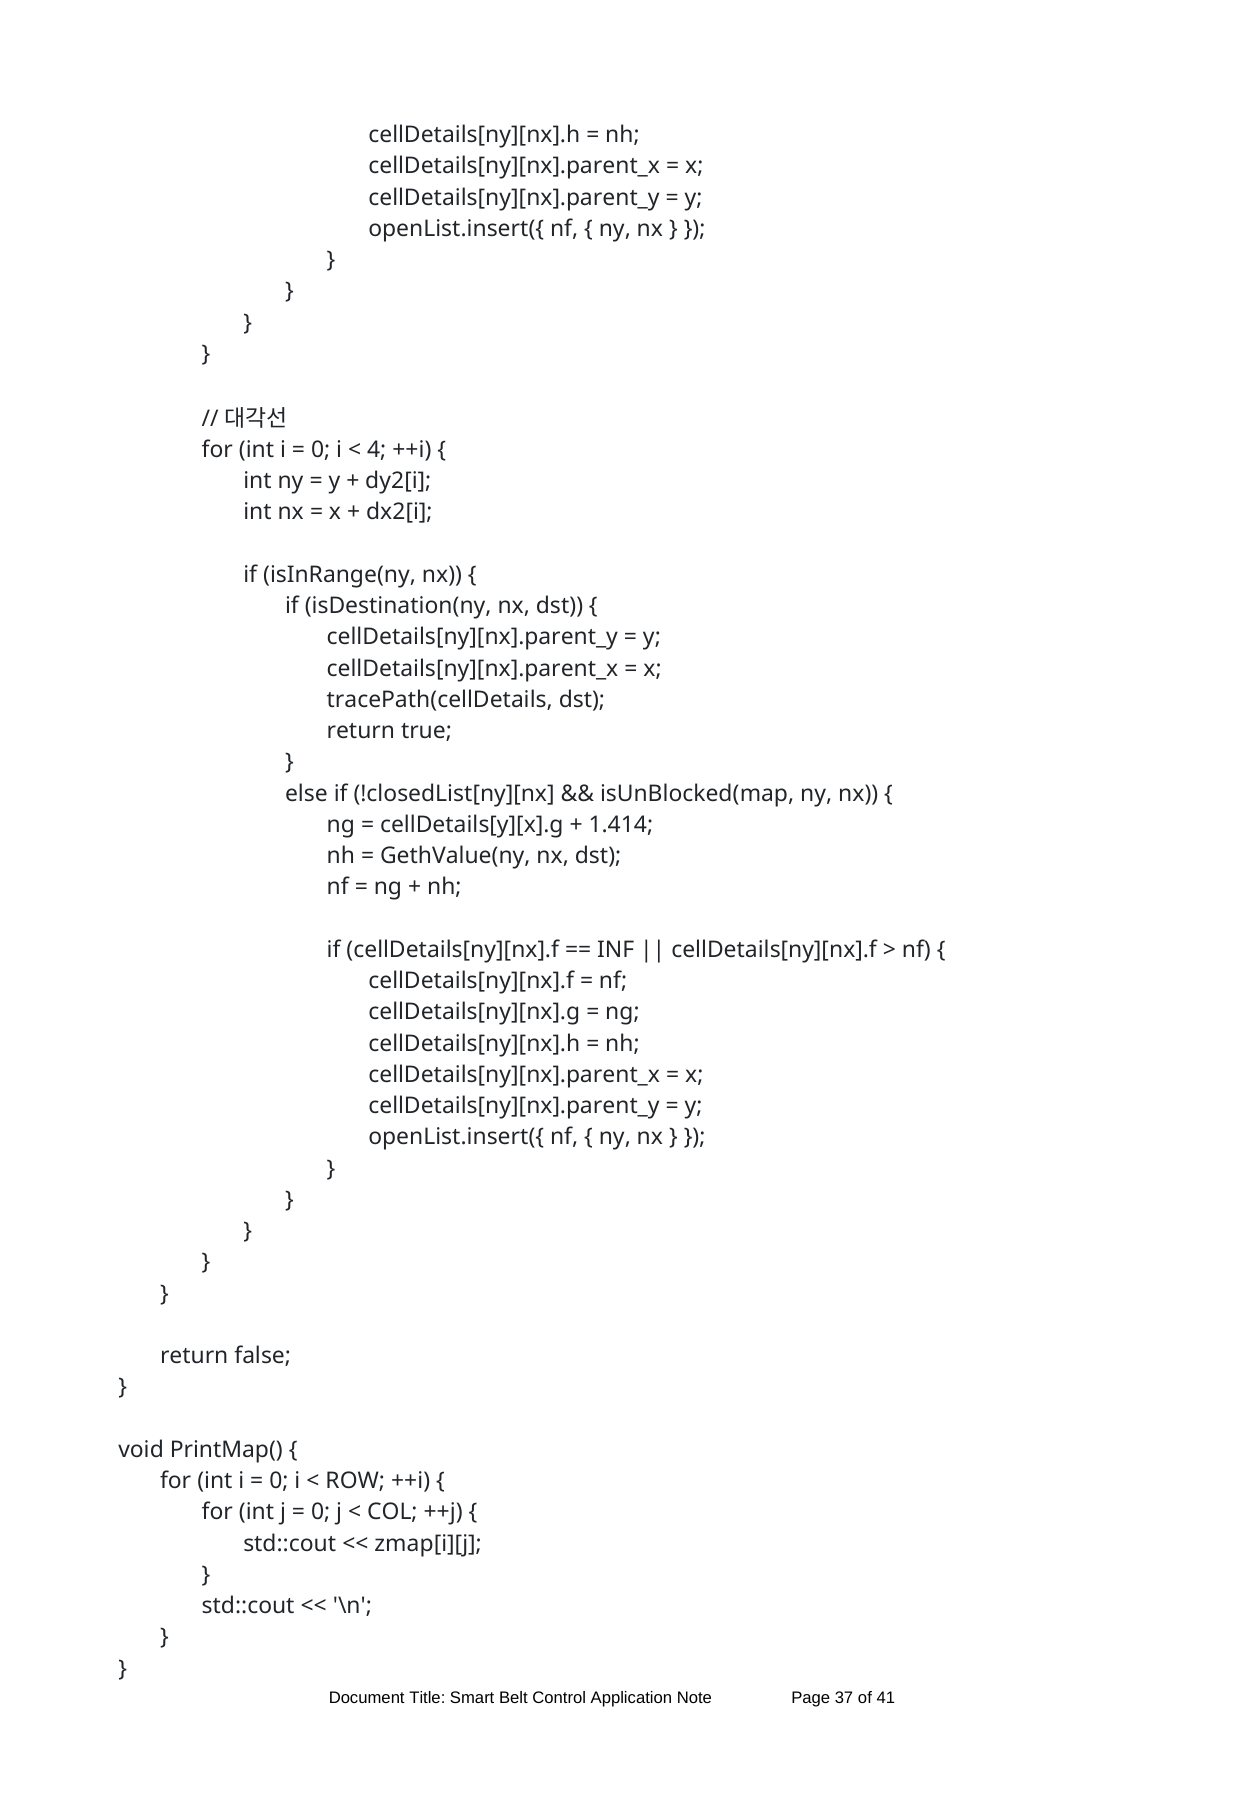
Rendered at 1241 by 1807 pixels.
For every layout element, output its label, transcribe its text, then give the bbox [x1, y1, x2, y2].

text } [118, 1183, 1105, 1214]
text } [118, 337, 1105, 368]
text nh = GethValue(ny, nx, dst); [118, 839, 1105, 870]
text cellDetails[ny][nx].g = ng; [118, 995, 1105, 1026]
text } [118, 1276, 1105, 1308]
text openList.insert({ nf, { ny, nx } }); [118, 1120, 1105, 1151]
text openList.insert({ nf, { ny, nx } }); [118, 212, 1105, 243]
text } [118, 1651, 1105, 1683]
text if (isInRange(ny, nx)) { [118, 558, 1105, 589]
text } [118, 1245, 1105, 1276]
text cellDetails[ny][nx].parent_x = x; [118, 149, 1105, 181]
text cellDetails[ny][nx].parent_x = x; [118, 651, 1105, 683]
text } [118, 243, 1105, 274]
text std::cout << '\n'; [118, 1589, 1105, 1620]
text } [118, 745, 1105, 776]
text } [118, 306, 1105, 337]
text int ny = y + dy2[i]; [118, 464, 1105, 495]
text for (int i = 0; i < ROW; ++i) { [118, 1464, 1105, 1495]
text return false; [118, 1339, 1105, 1370]
text cellDetails[ny][nx].parent_y = y; [118, 620, 1105, 651]
text if (isDestination(ny, nx, dst)) { [118, 589, 1105, 620]
text nf = ng + nh; [118, 870, 1105, 901]
text return true; [118, 714, 1105, 745]
text tracePath(cellDetails, dst); [118, 683, 1105, 714]
text else if (!closedList[ny][nx] && isUnBlocked(map, ny, nx)) { [118, 776, 1105, 808]
text int nx = x + dx2[i]; [118, 495, 1105, 526]
text } [118, 1151, 1105, 1183]
text cellDetails[ny][nx].f = nf; [118, 964, 1105, 995]
text } [118, 1620, 1105, 1651]
text if (cellDetails[ny][nx].f == INF || cellDetails[ny][nx].f > nf) { [118, 933, 1105, 964]
text std::cout << zmap[i][j]; [118, 1526, 1105, 1558]
text } [118, 1214, 1105, 1245]
text } [118, 1558, 1105, 1589]
text cellDetails[ny][nx].h = nh; [118, 118, 1105, 149]
text cellDetails[ny][nx].parent_y = y; [118, 1089, 1105, 1120]
text for (int j = 0; j < COL; ++j) { [118, 1495, 1105, 1526]
text cellDetails[ny][nx].parent_y = y; [118, 181, 1105, 212]
text } [118, 1370, 1105, 1401]
text // 대각선 [118, 399, 1105, 433]
text cellDetails[ny][nx].parent_x = x; [118, 1058, 1105, 1089]
text cellDetails[ny][nx].h = nh; [118, 1026, 1105, 1058]
text } [118, 274, 1105, 306]
text void PrintMap() { [118, 1433, 1105, 1464]
text ng = cellDetails[y][x].g + 1.414; [118, 808, 1105, 839]
text for (int i = 0; i < 4; ++i) { [118, 433, 1105, 464]
